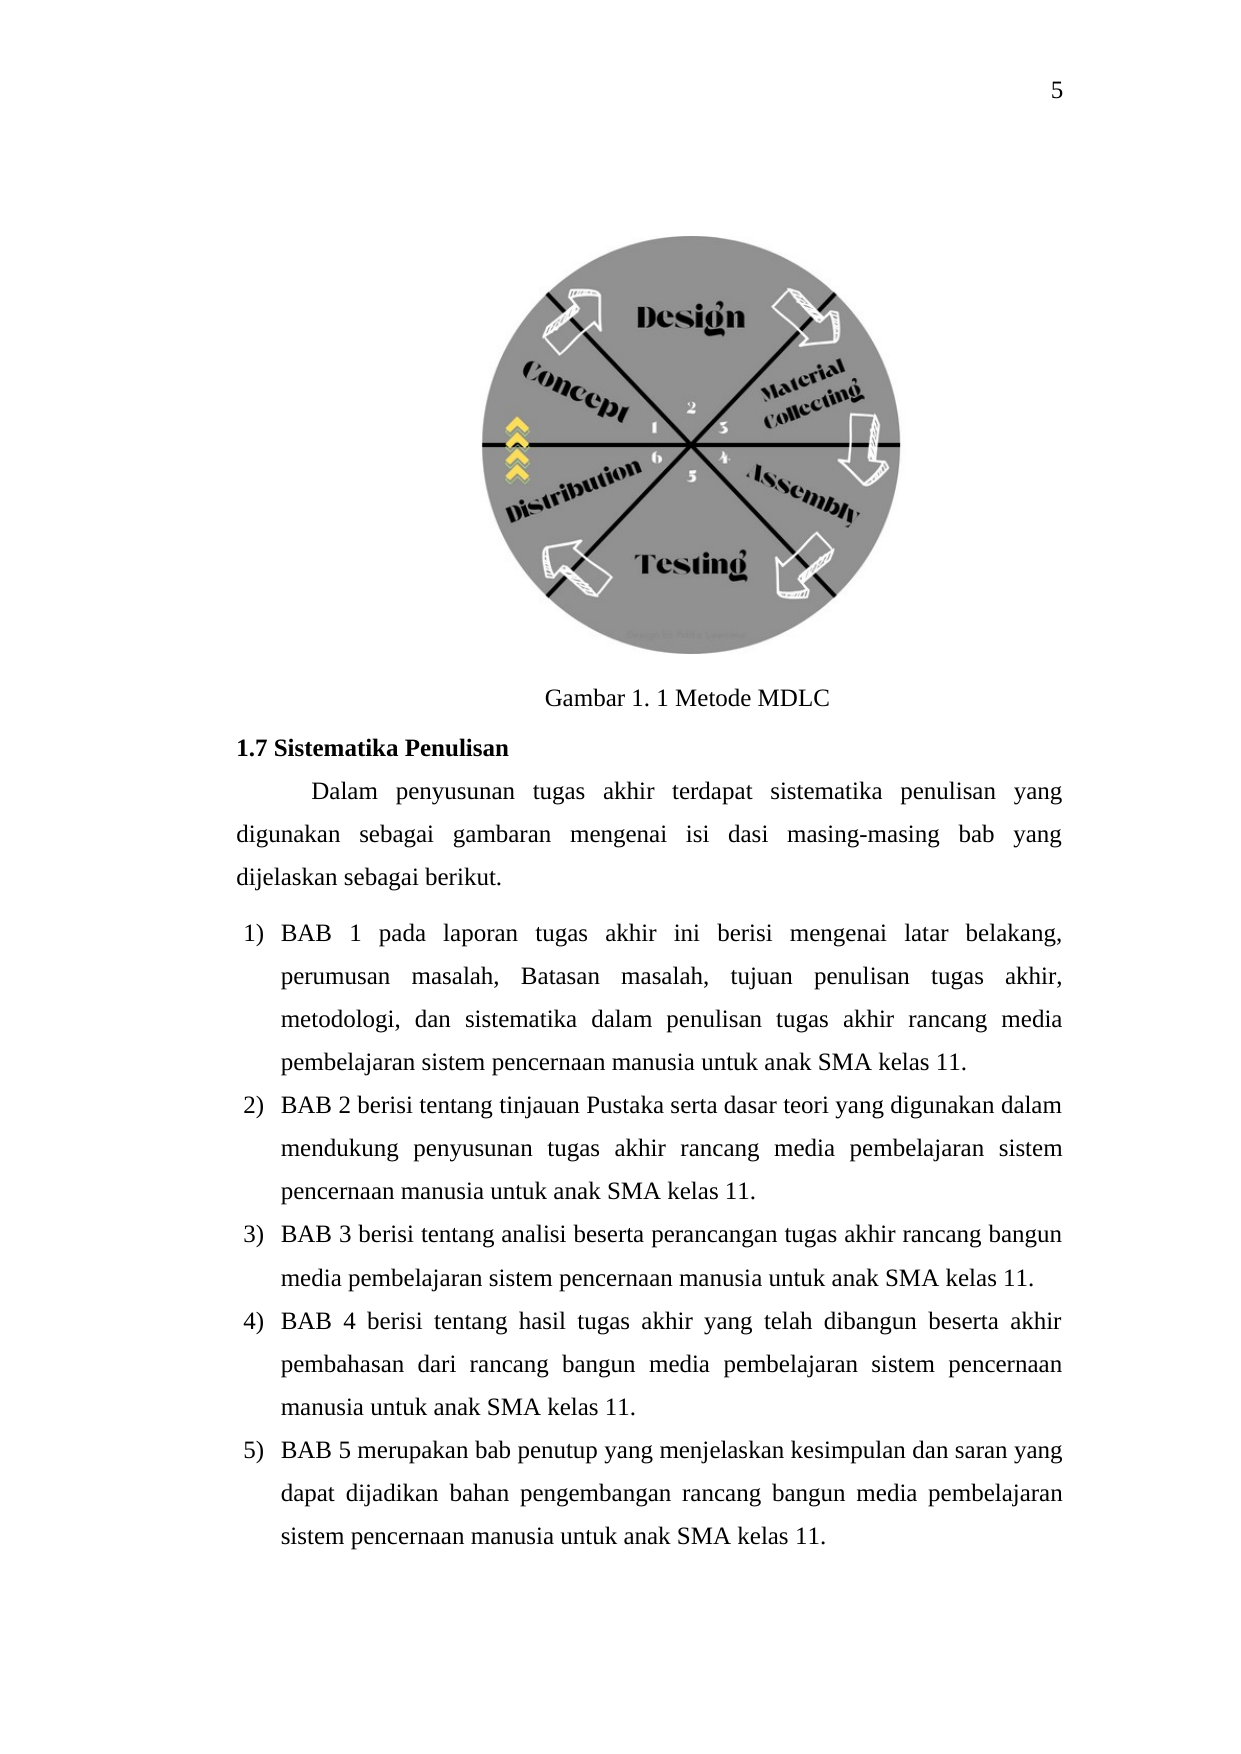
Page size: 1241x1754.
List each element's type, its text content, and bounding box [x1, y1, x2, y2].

list BAB 3 berisi tentang analisi beserta perancangan tugas akhir rancang bangun media pembelajaran sistem pencernaan manusia untuk anak SMA kelas 11. [243, 1219, 1063, 1291]
list BAB 4 berisi tentang hasil tugas akhir yang telah dibangun beserta akhir pembahasan dari rancang bangun media pembelajaran sistem pencernaan manusia untuk anak SMA kelas 11. [243, 1306, 1063, 1421]
text Gambar 1. 1 Metode MDLC [236, 683, 1063, 712]
list BAB 1 pada laporan tugas akhir ini berisi mengenai latar belakang, perumusan masalah, Batasan masalah, tujuan penulisan tugas akhir, metodologi, dan sistematika dalam penulisan tugas akhir rancang media pembelajaran sistem pencernaan manusia untuk anak SMA kelas 11. [243, 918, 1063, 1076]
text Dalam penyusunan tugas akhir terdapat sistematika penulisan yang digunakan sebagai gambaran mengenai isi dasi masing-masing bab yang dijelaskan sebagai berikut. [236, 776, 1063, 891]
subtitle Sistematika Penulisan [236, 733, 1063, 761]
list BAB 5 merupakan bab penutup yang menjelaskan kesimpulan dan saran yang dapat dijadikan bahan pengembangan rancang bangun media pembelajaran sistem pencernaan manusia untuk anak SMA kelas 11. [243, 1435, 1063, 1550]
picture [455, 236, 920, 654]
list BAB 2 berisi tentang tinjauan Pustaka serta dasar teori yang digunakan dalam mendukung penyusunan tugas akhir rancang media pembelajaran sistem pencernaan manusia untuk anak SMA kelas 11. [243, 1090, 1063, 1205]
